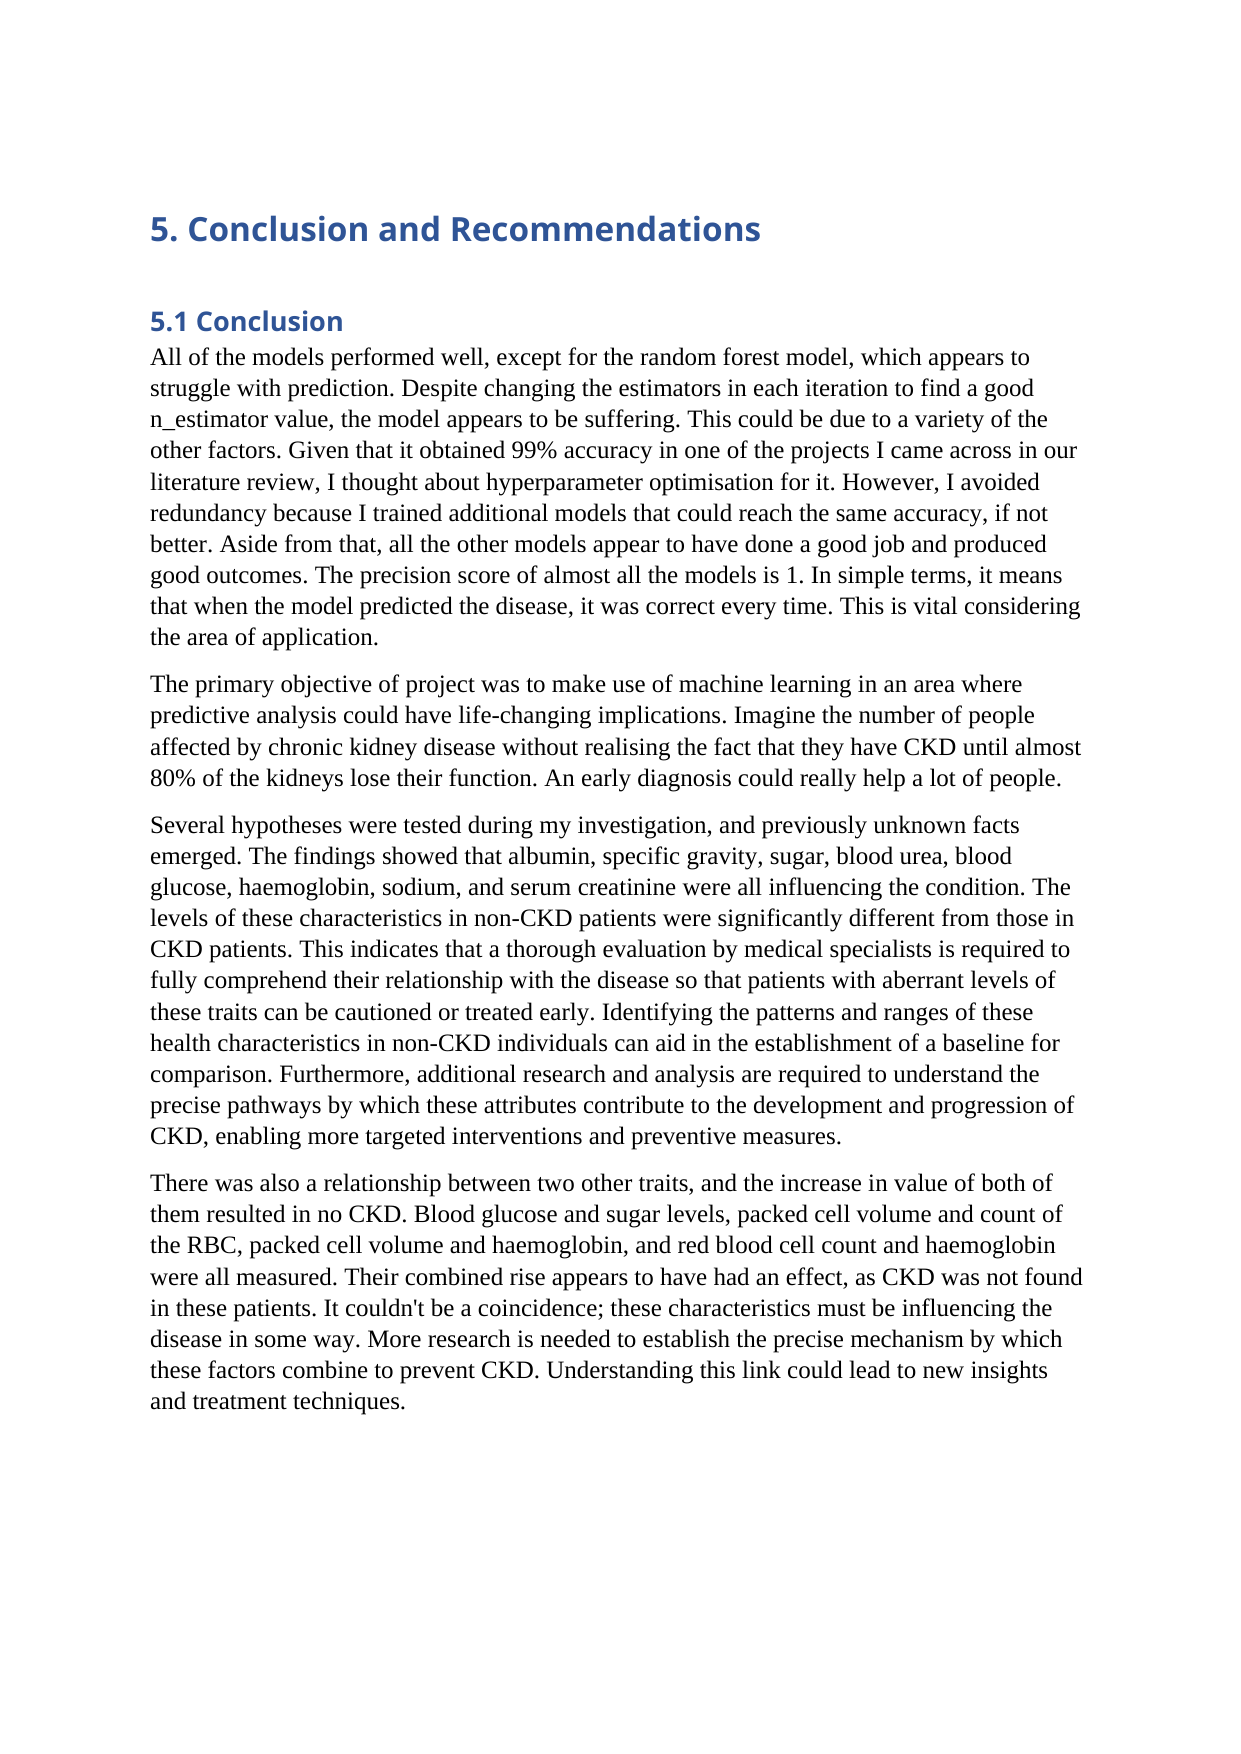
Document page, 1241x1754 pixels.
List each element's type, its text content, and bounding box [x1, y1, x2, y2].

text Several hypotheses were tested during my investigation, and previously unknown facts emerged. The findings showed that albumin, specific gravity, sugar, blood urea, blood glucose, haemoglobin, sodium, and serum creatinine were all influencing the condition. The levels of these characteristics in non-CKD patients were significantly different from those in CKD patients. This indicates that a thorough evaluation by medical specialists is required to fully comprehend their relationship with the disease so that patients with aberrant levels of these traits can be cautioned or treated early. Identifying the patterns and ranges of these health characteristics in non-CKD individuals can aid in the establishment of a baseline for comparison. Furthermore, additional research and analysis are required to understand the precise pathways by which these attributes contribute to the development and progression of CKD, enabling more targeted interventions and preventive measures. [150, 810, 1090, 1149]
subtitle 5. Conclusion and Recommendations [150, 206, 1090, 251]
subtitle 5.1 Conclusion [150, 303, 1090, 339]
text The primary objective of project was to make use of machine learning in an area where predictive analysis could have life-changing implications. Imagine the number of people affected by chronic kidney disease without realising the fact that they have CKD until almost 80% of the kidneys lose their function. An early diagnosis could really help a lot of people. [150, 669, 1090, 791]
text All of the models performed well, except for the random forest model, which appears to struggle with prediction. Despite changing the estimators in each iteration to find a good n_estimator value, the model appears to be suffering. This could be due to a variety of the other factors. Given that it obtained 99% accuracy in one of the projects I came across in our literature review, I thought about hyperparameter optimisation for it. However, I avoided redundancy because I trained additional models that could reach the same accuracy, if not better. Aside from that, all the other models appear to have done a good job and produced good outcomes. The precision score of almost all the models is 1. In simple terms, it means that when the model predicted the disease, it was correct every time. This is vital considering the area of application. [150, 342, 1090, 651]
text There was also a relationship between two other traits, and the increase in value of both of them resulted in no CKD. Blood glucose and sugar levels, packed cell volume and count of the RBC, packed cell volume and haemoglobin, and red blood cell count and haemoglobin were all measured. Their combined rise appears to have had an effect, as CKD was not found in these patients. It couldn't be a coincidence; these characteristics must be influencing the disease in some way. More research is needed to establish the precise mechanism by which these factors combine to prevent CKD. Understanding this link could lead to new insights and treatment techniques. [150, 1168, 1090, 1414]
